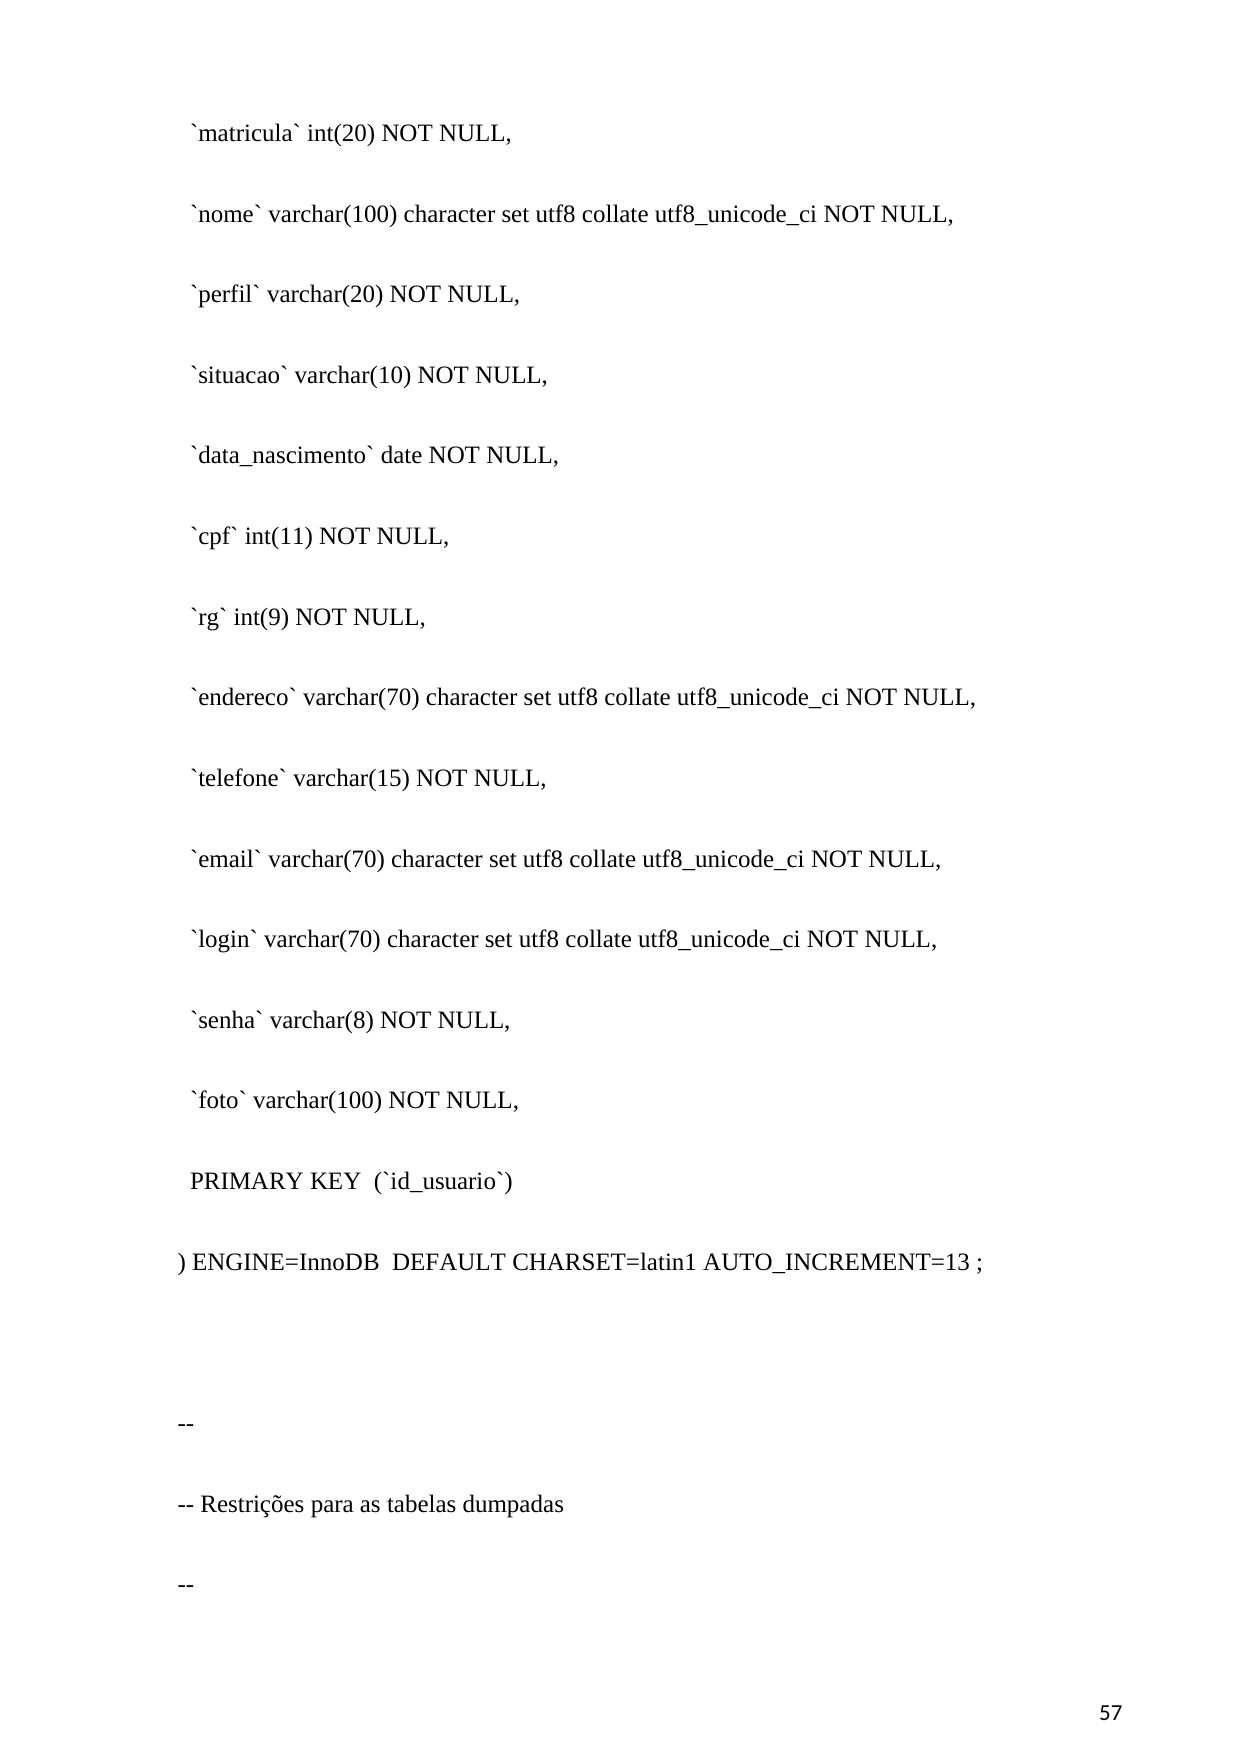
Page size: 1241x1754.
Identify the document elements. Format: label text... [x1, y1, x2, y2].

text `foto` varchar(100) NOT NULL, [177, 1086, 1122, 1114]
text -- [177, 1569, 1122, 1598]
text `cpf` int(11) NOT NULL, [177, 521, 1122, 550]
text `situacao` varchar(10) NOT NULL, [177, 360, 1122, 389]
text `nome` varchar(100) character set utf8 collate utf8_unicode_ci NOT NULL, [177, 199, 1122, 227]
text `rg` int(9) NOT NULL, [177, 602, 1122, 631]
text -- [177, 1408, 1122, 1437]
text `login` varchar(70) character set utf8 collate utf8_unicode_ci NOT NULL, [177, 924, 1122, 953]
text `data_nascimento` date NOT NULL, [177, 441, 1122, 469]
text PRIMARY KEY (`id_usuario`) [177, 1166, 1122, 1195]
text ) ENGINE=InnoDB DEFAULT CHARSET=latin1 AUTO_INCREMENT=13 ; [177, 1247, 1122, 1276]
text `matricula` int(20) NOT NULL, [177, 118, 1122, 147]
text `endereco` varchar(70) character set utf8 collate utf8_unicode_ci NOT NULL, [177, 682, 1122, 711]
text -- Restrições para as tabelas dumpadas [177, 1489, 1122, 1517]
text `senha` varchar(8) NOT NULL, [177, 1005, 1122, 1034]
text `telefone` varchar(15) NOT NULL, [177, 763, 1122, 792]
text `email` varchar(70) character set utf8 collate utf8_unicode_ci NOT NULL, [177, 844, 1122, 872]
text `perfil` varchar(20) NOT NULL, [177, 279, 1122, 308]
